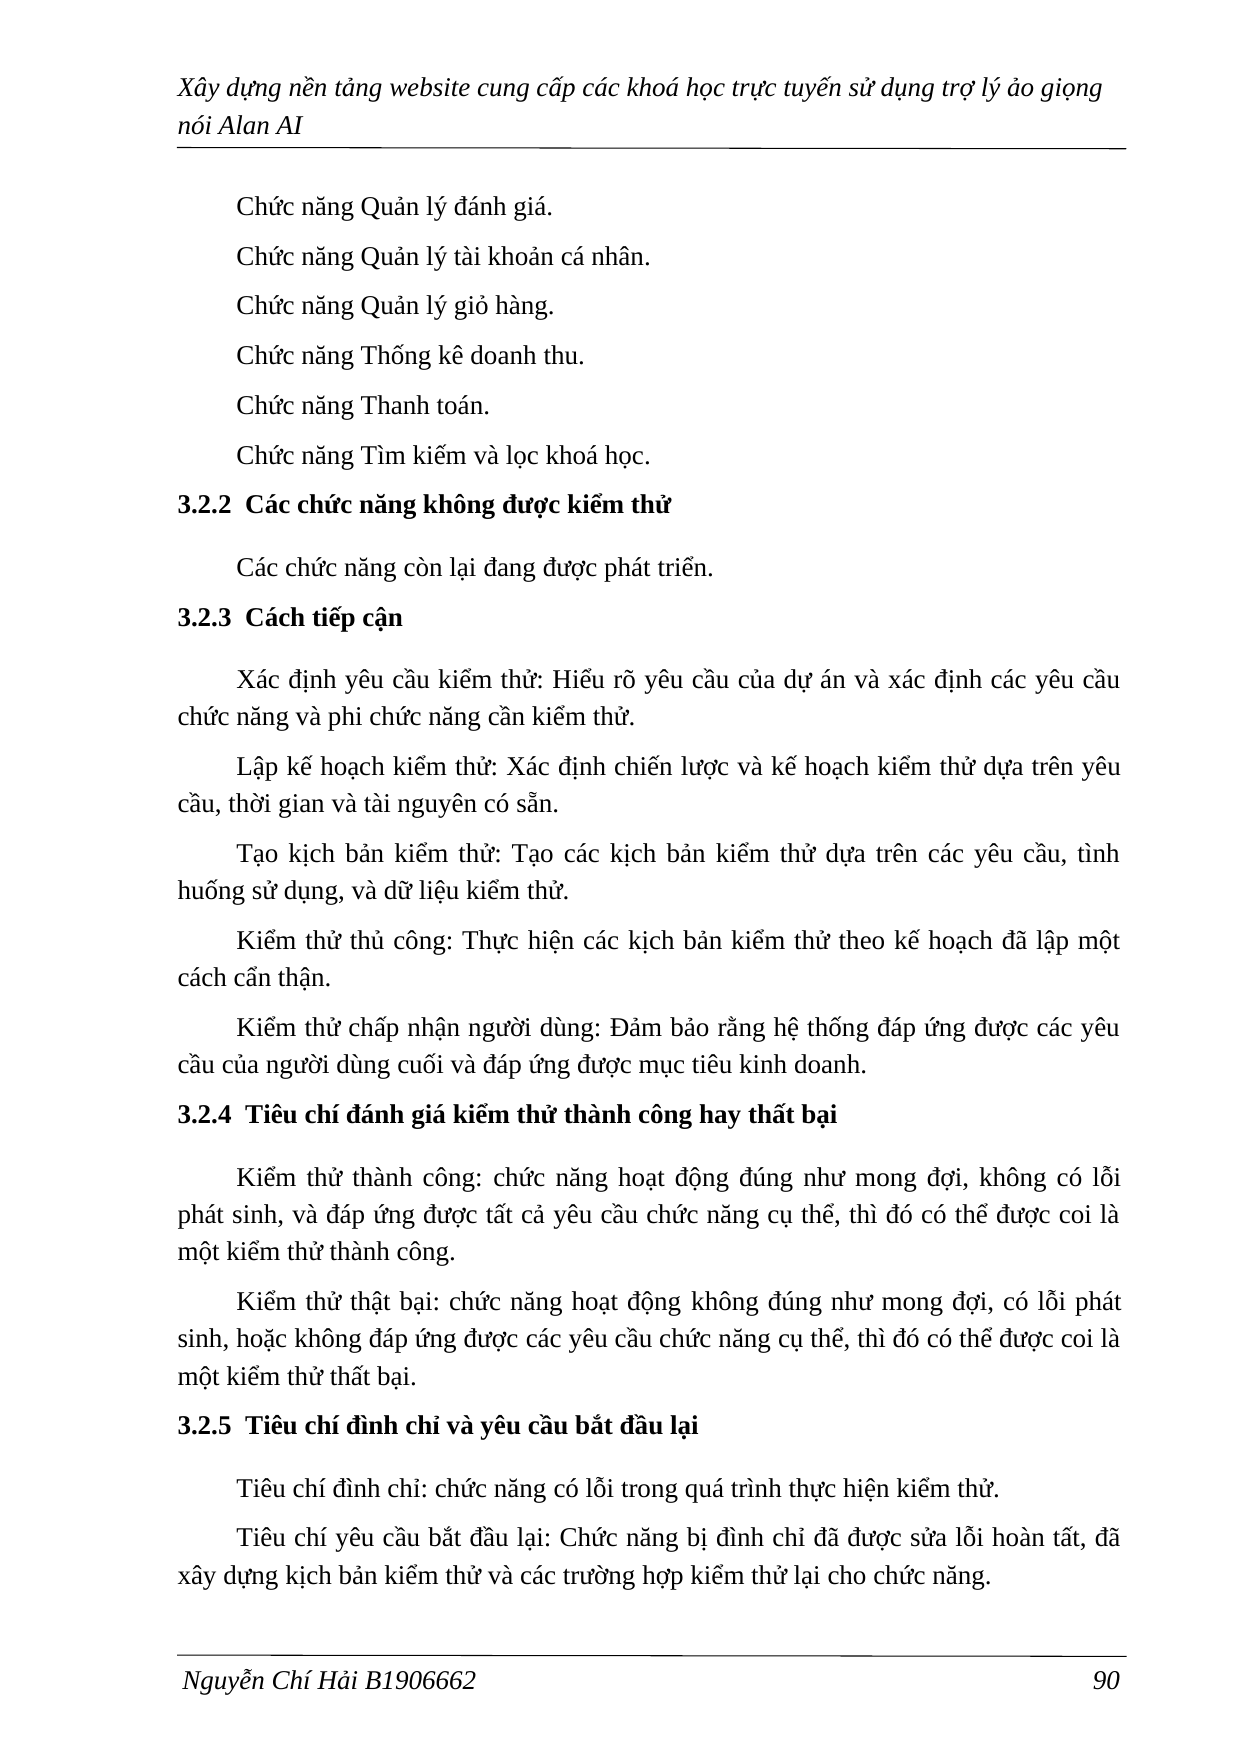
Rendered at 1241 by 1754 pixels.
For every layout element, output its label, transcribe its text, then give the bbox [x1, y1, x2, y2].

text Lập kế hoạch kiểm thử: Xác định chiến lược và kế hoạch kiểm thử dựa trên yêu cầu, thời gian và tài nguyên có sẵn. [177, 750, 1122, 818]
text Xác định yêu cầu kiểm thử: Hiểu rõ yêu cầu của dự án và xác định các yêu cầu chức năng và phi chức năng cần kiểm thử. [177, 663, 1122, 731]
text Chức năng Quản lý đánh giá. [177, 190, 1122, 221]
text Tiêu chí yêu cầu bắt đầu lại: Chức năng bị đình chỉ đã được sửa lỗi hoàn tất, đã xây dựng kịch bản kiểm thử và các trường hợp kiểm thử lại cho chức năng. [177, 1521, 1122, 1590]
subtitle Các chức năng không được kiểm thử [177, 488, 1122, 520]
text Chức năng Tìm kiếm và lọc khoá học. [177, 439, 1122, 470]
text Chức năng Quản lý giỏ hàng. [177, 289, 1122, 321]
subtitle Cách tiếp cận [177, 601, 1122, 632]
text Tiêu chí đình chỉ: chức năng có lỗi trong quá trình thực hiện kiểm thử. [177, 1472, 1122, 1503]
text Kiểm thử thành công: chức năng hoạt động đúng như mong đợi, không có lỗi phát sinh, và đáp ứng được tất cả yêu cầu chức năng cụ thể, thì đó có thể được coi là một kiểm thử thành công. [177, 1161, 1122, 1266]
text Kiểm thử thật bại: chức năng hoạt động không đúng như mong đợi, có lỗi phát sinh, hoặc không đáp ứng được các yêu cầu chức năng cụ thể, thì đó có thể được coi là một kiểm thử thất bại. [177, 1285, 1122, 1391]
text Chức năng Thống kê doanh thu. [177, 339, 1122, 370]
text Chức năng Quản lý tài khoản cá nhân. [177, 239, 1122, 271]
text Chức năng Thanh toán. [177, 389, 1122, 420]
text Tạo kịch bản kiểm thử: Tạo các kịch bản kiểm thử dựa trên các yêu cầu, tình huống sử dụng, và dữ liệu kiểm thử. [177, 837, 1122, 906]
text Các chức năng còn lại đang được phát triển. [177, 551, 1122, 582]
subtitle Tiêu chí đình chỉ và yêu cầu bắt đầu lại [177, 1409, 1122, 1441]
text Kiểm thử chấp nhận người dùng: Đảm bảo rằng hệ thống đáp ứng được các yêu cầu của người dùng cuối và đáp ứng được mục tiêu kinh doanh. [177, 1011, 1122, 1080]
subtitle Tiêu chí đánh giá kiểm thử thành công hay thất bại [177, 1098, 1122, 1129]
text Kiểm thử thủ công: Thực hiện các kịch bản kiểm thử theo kế hoạch đã lập một cách cẩn thận. [177, 924, 1122, 993]
